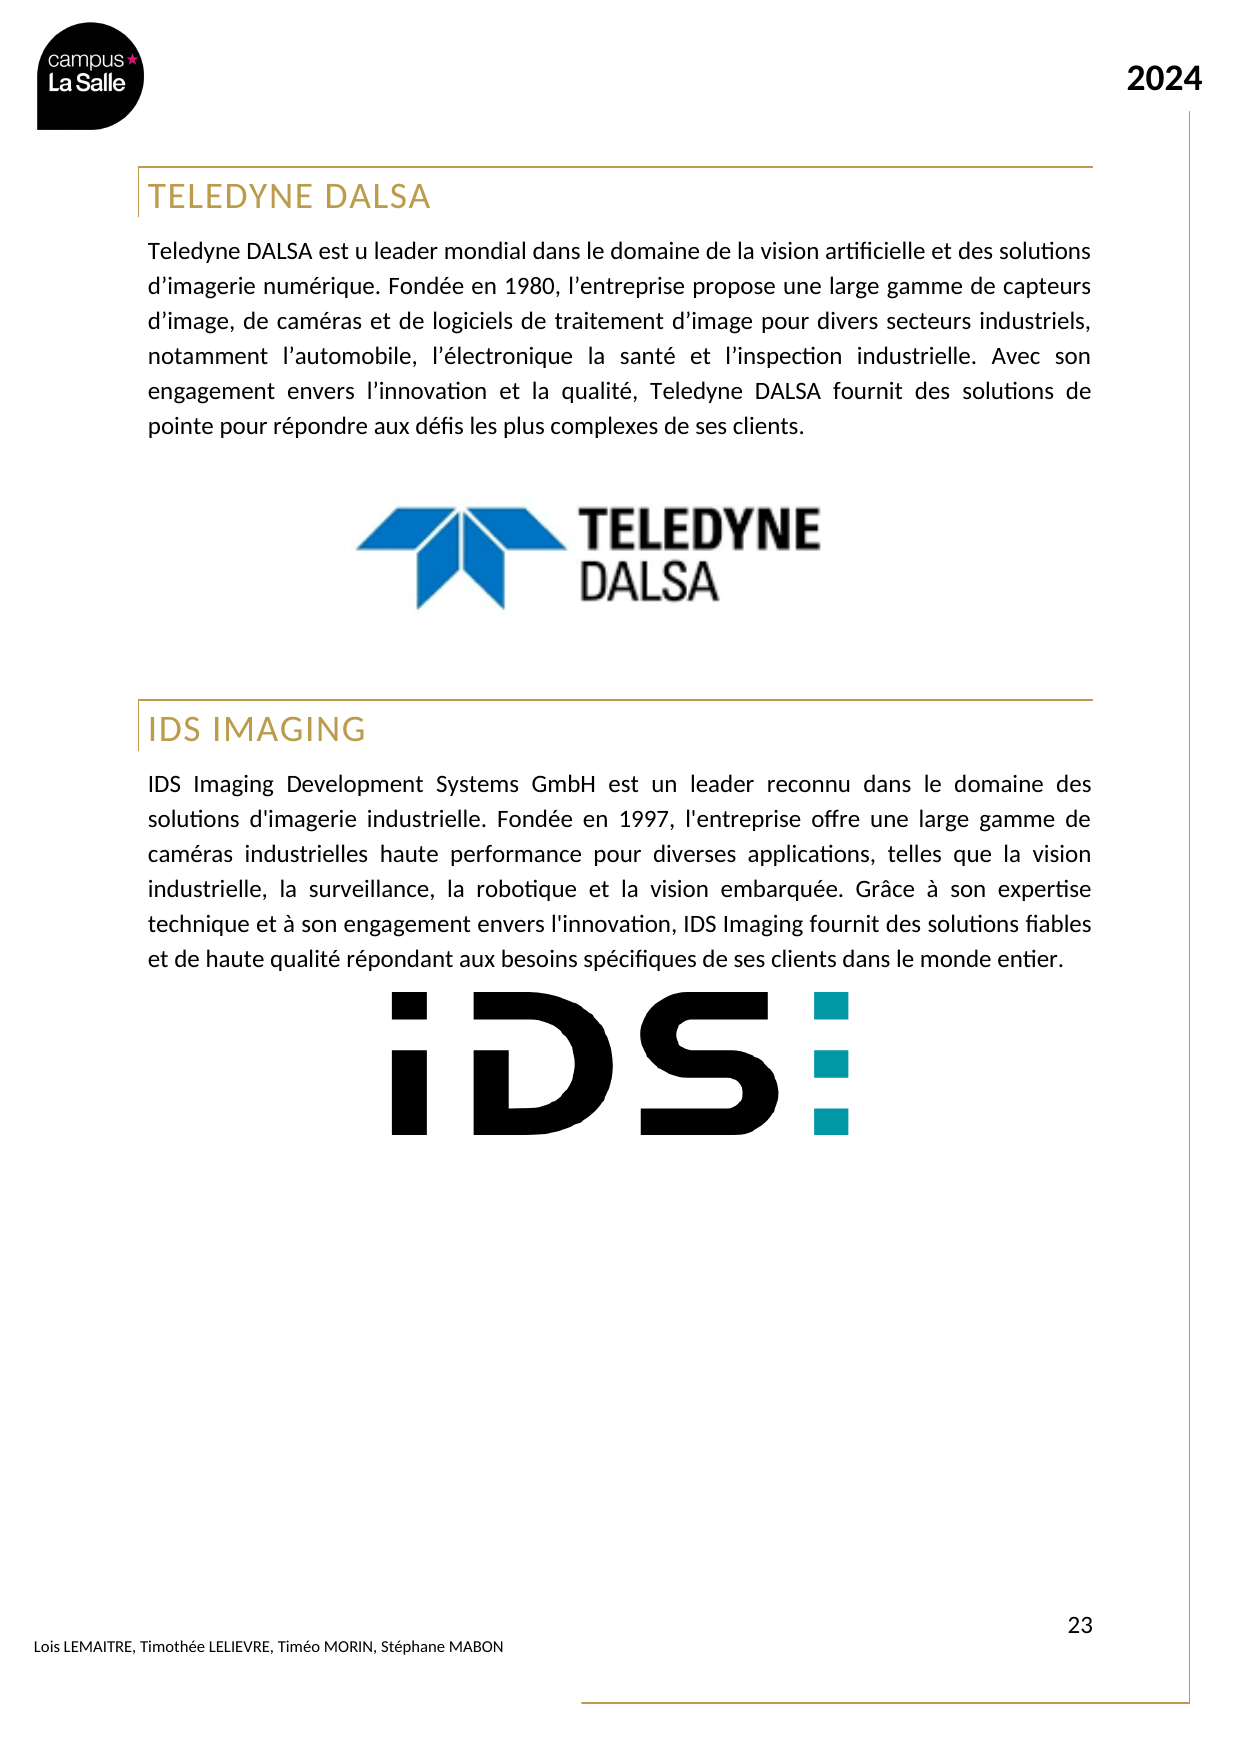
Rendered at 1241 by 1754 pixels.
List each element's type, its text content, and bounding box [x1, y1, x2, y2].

text Teledyne DALSA est u leader mondial dans le domaine de la vision artificielle et des solutions d’imagerie numérique. Fondée en 1980, l’entreprise propose une large gamme de capteurs d’image, de caméras et de logiciels de traitement d’image pour divers secteurs industriels, notamment l’automobile, l’électronique la santé et l’inspection industrielle. Avec son engagement envers l’innovation et la qualité, Teledyne DALSA fournit des solutions de pointe pour répondre aux défis les plus complexes de ses clients. [148, 235, 1093, 440]
subtitle IDS Imaging [139, 701, 1093, 751]
picture [31, 18, 149, 135]
subtitle Teledyne DALSA [139, 168, 1093, 217]
text IDS Imaging Development Systems GmbH est un leader reconnu dans le domaine des solutions d'imagerie industrielle. Fondée en 1997, l'entreprise offre une large gamme de caméras industrielles haute performance pour diverses applications, telles que la vision industrielle, la surveillance, la robotique et la vision embarquée. Grâce à son expertise technique et à son engagement envers l'innovation, IDS Imaging fournit des solutions fiables et de haute qualité répondant aux besoins spécifiques de ses clients dans le monde entier. [148, 768, 1093, 974]
picture [391, 992, 849, 1135]
picture [343, 466, 836, 629]
